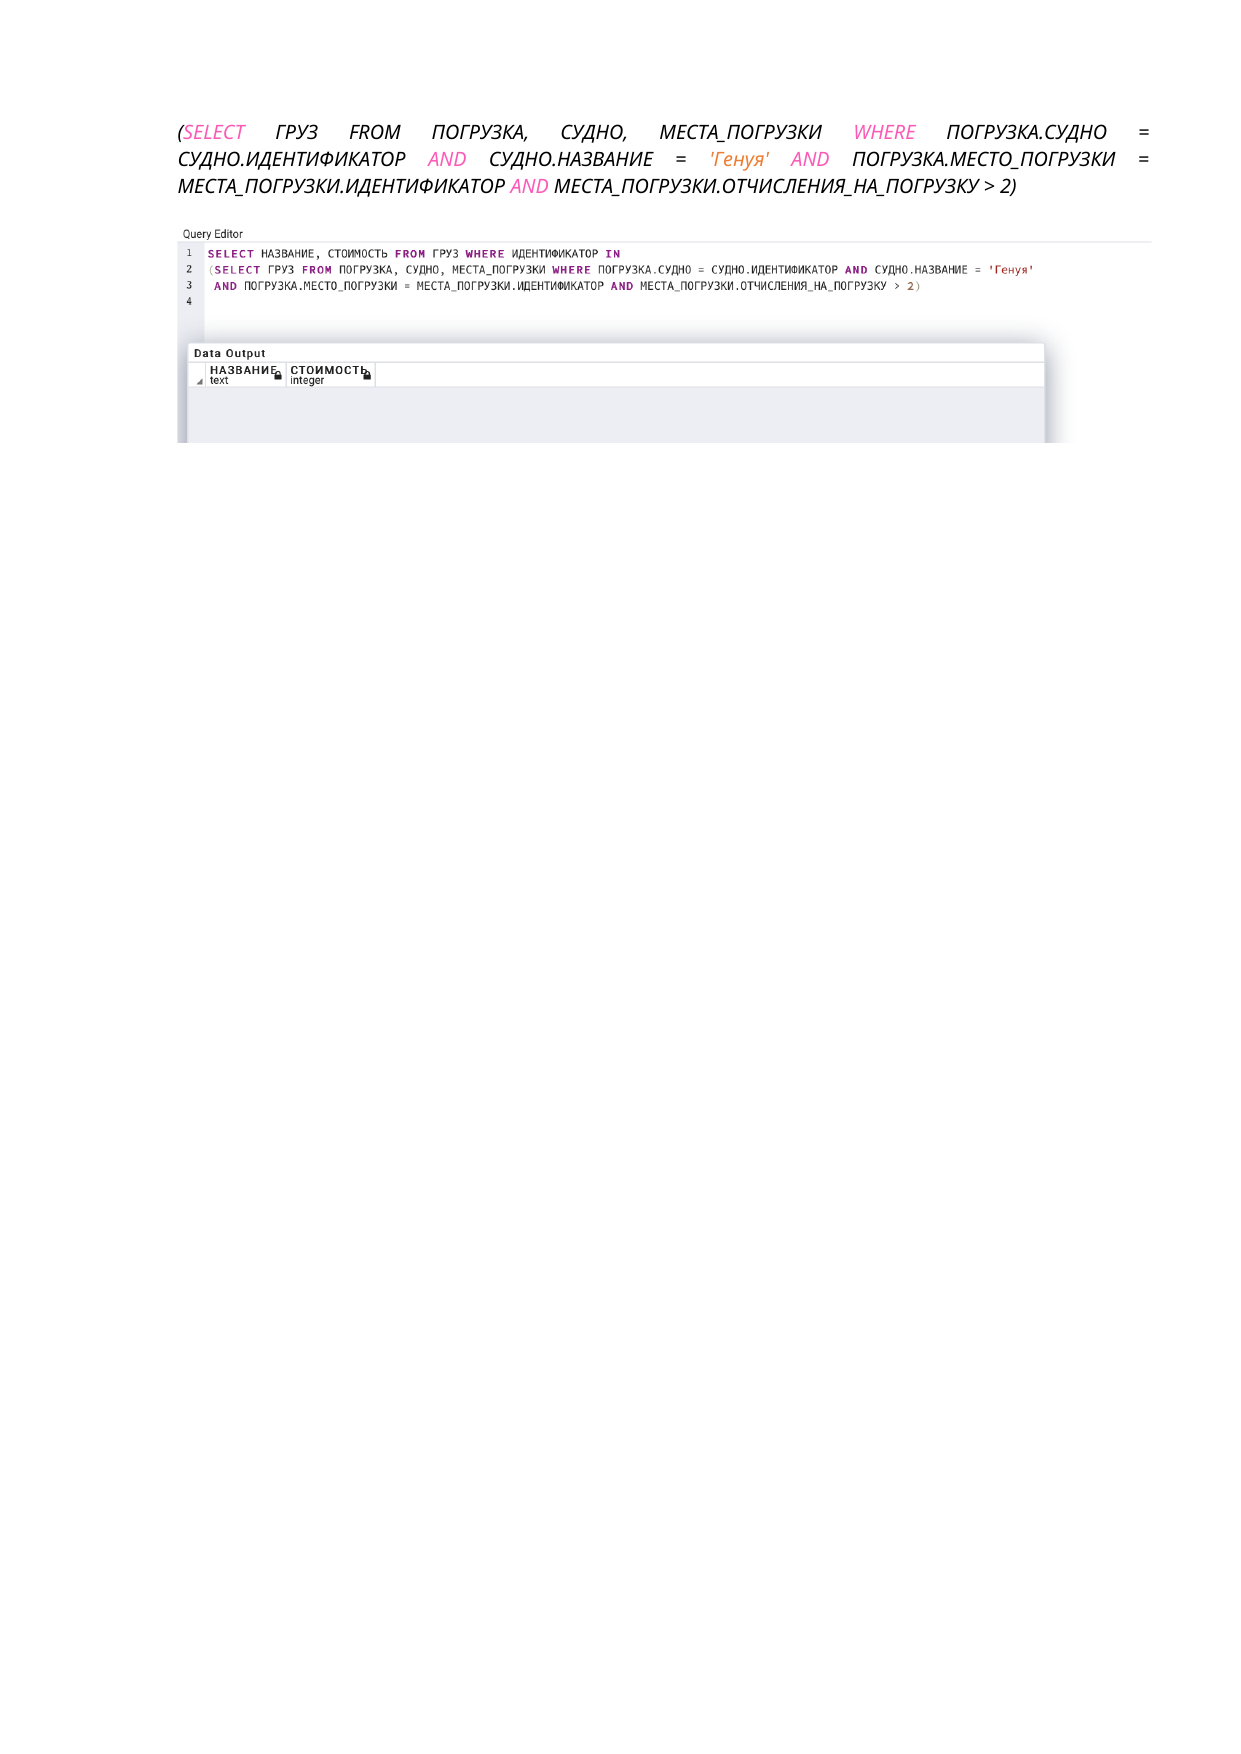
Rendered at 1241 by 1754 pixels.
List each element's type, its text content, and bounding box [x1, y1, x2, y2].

text (SELECT ГРУЗ FROM ПОГРУЗКА, СУДНО, МЕСТА_ПОГРУЗКИ WHERE ПОГРУЗКА.СУДНО = СУДНО.ИДЕНТИФИКАТОР AND СУДНО.НАЗВАНИЕ = 'Генуя' AND ПОГРУЗКА.МЕСТО_ПОГРУЗКИ = МЕСТА_ПОГРУЗКИ.ИДЕНТИФИКАТОР AND МЕСТА_ПОГРУЗКИ.ОТЧИСЛЕНИЯ_НА_ПОГРУЗКУ > 2) [177, 118, 1152, 199]
picture [177, 226, 1152, 443]
